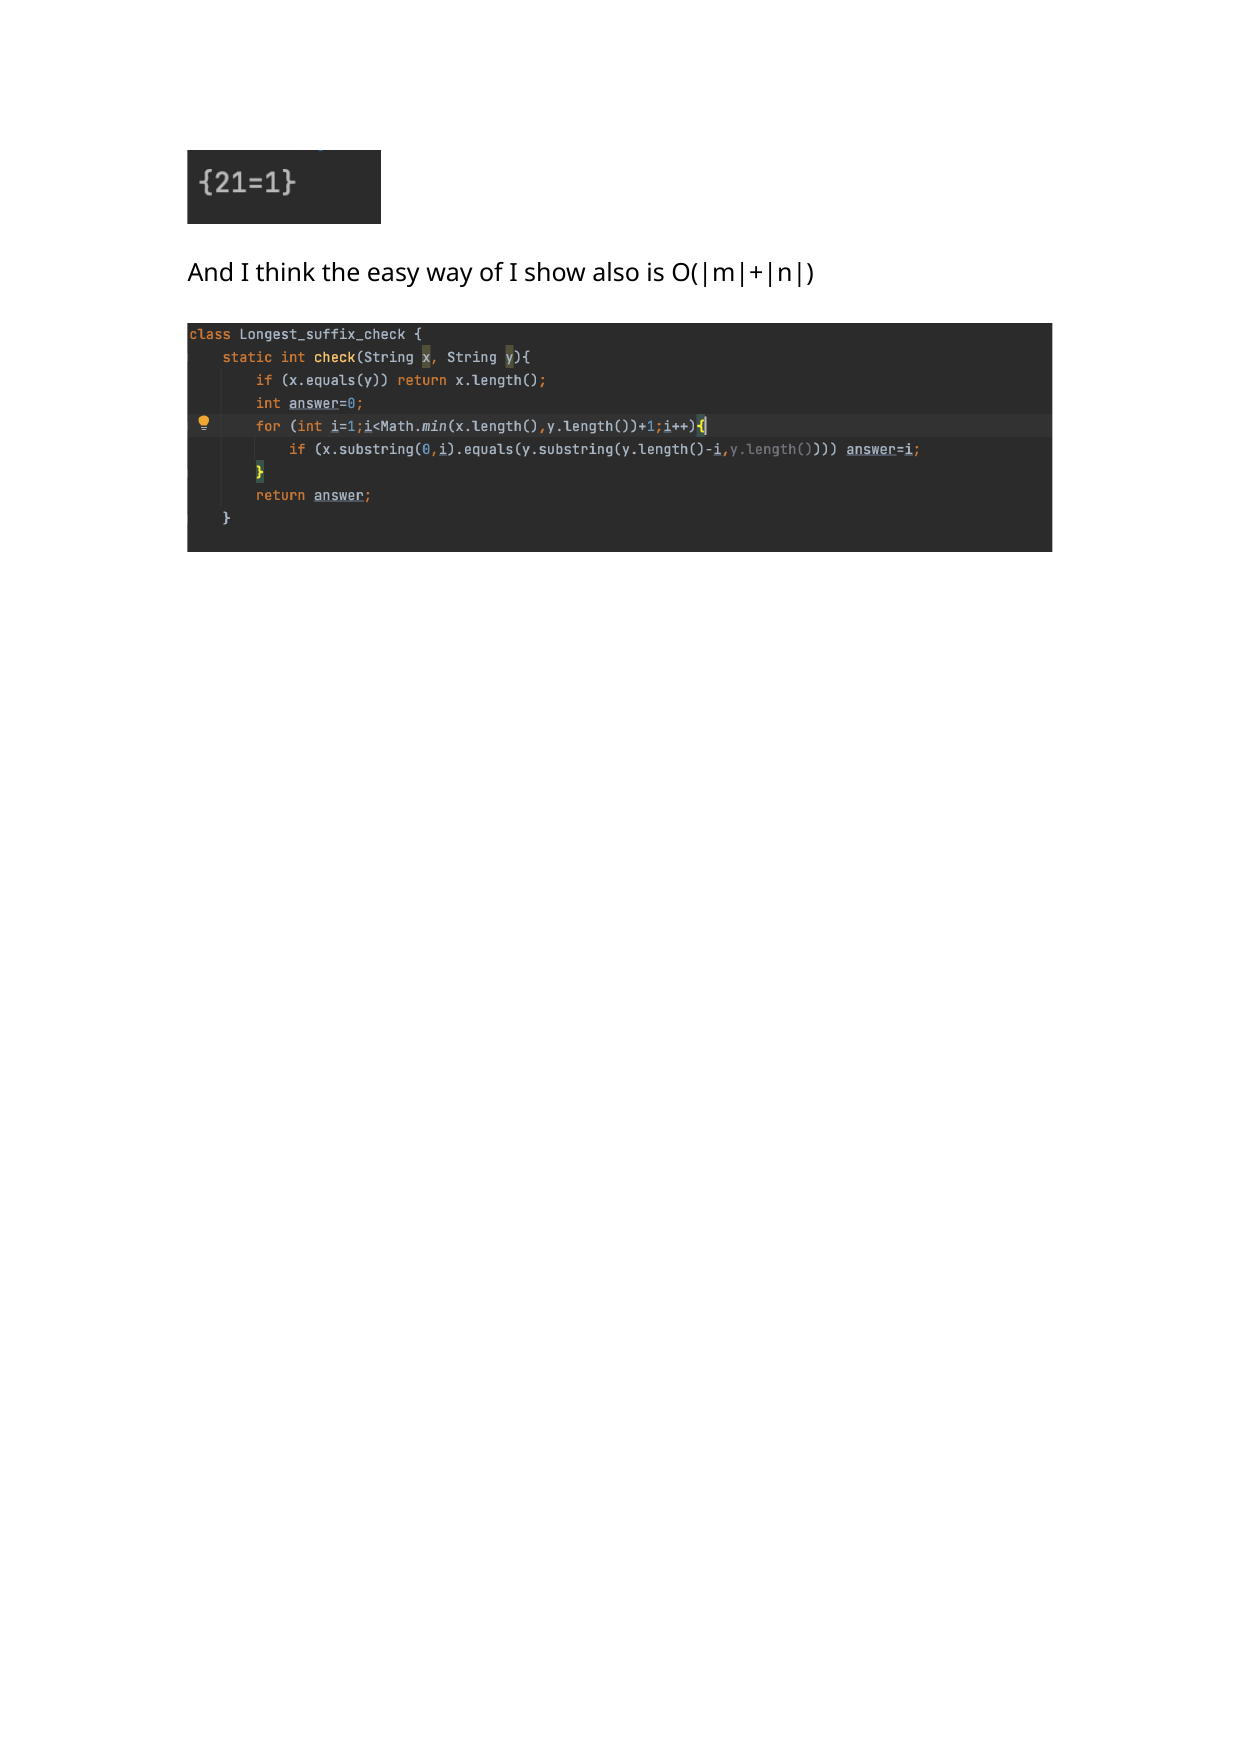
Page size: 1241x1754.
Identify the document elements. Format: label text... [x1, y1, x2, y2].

text And I think the easy way of I show also is O(|m|+|n|) [187, 254, 1053, 289]
picture [187, 323, 1053, 552]
picture [187, 150, 381, 224]
